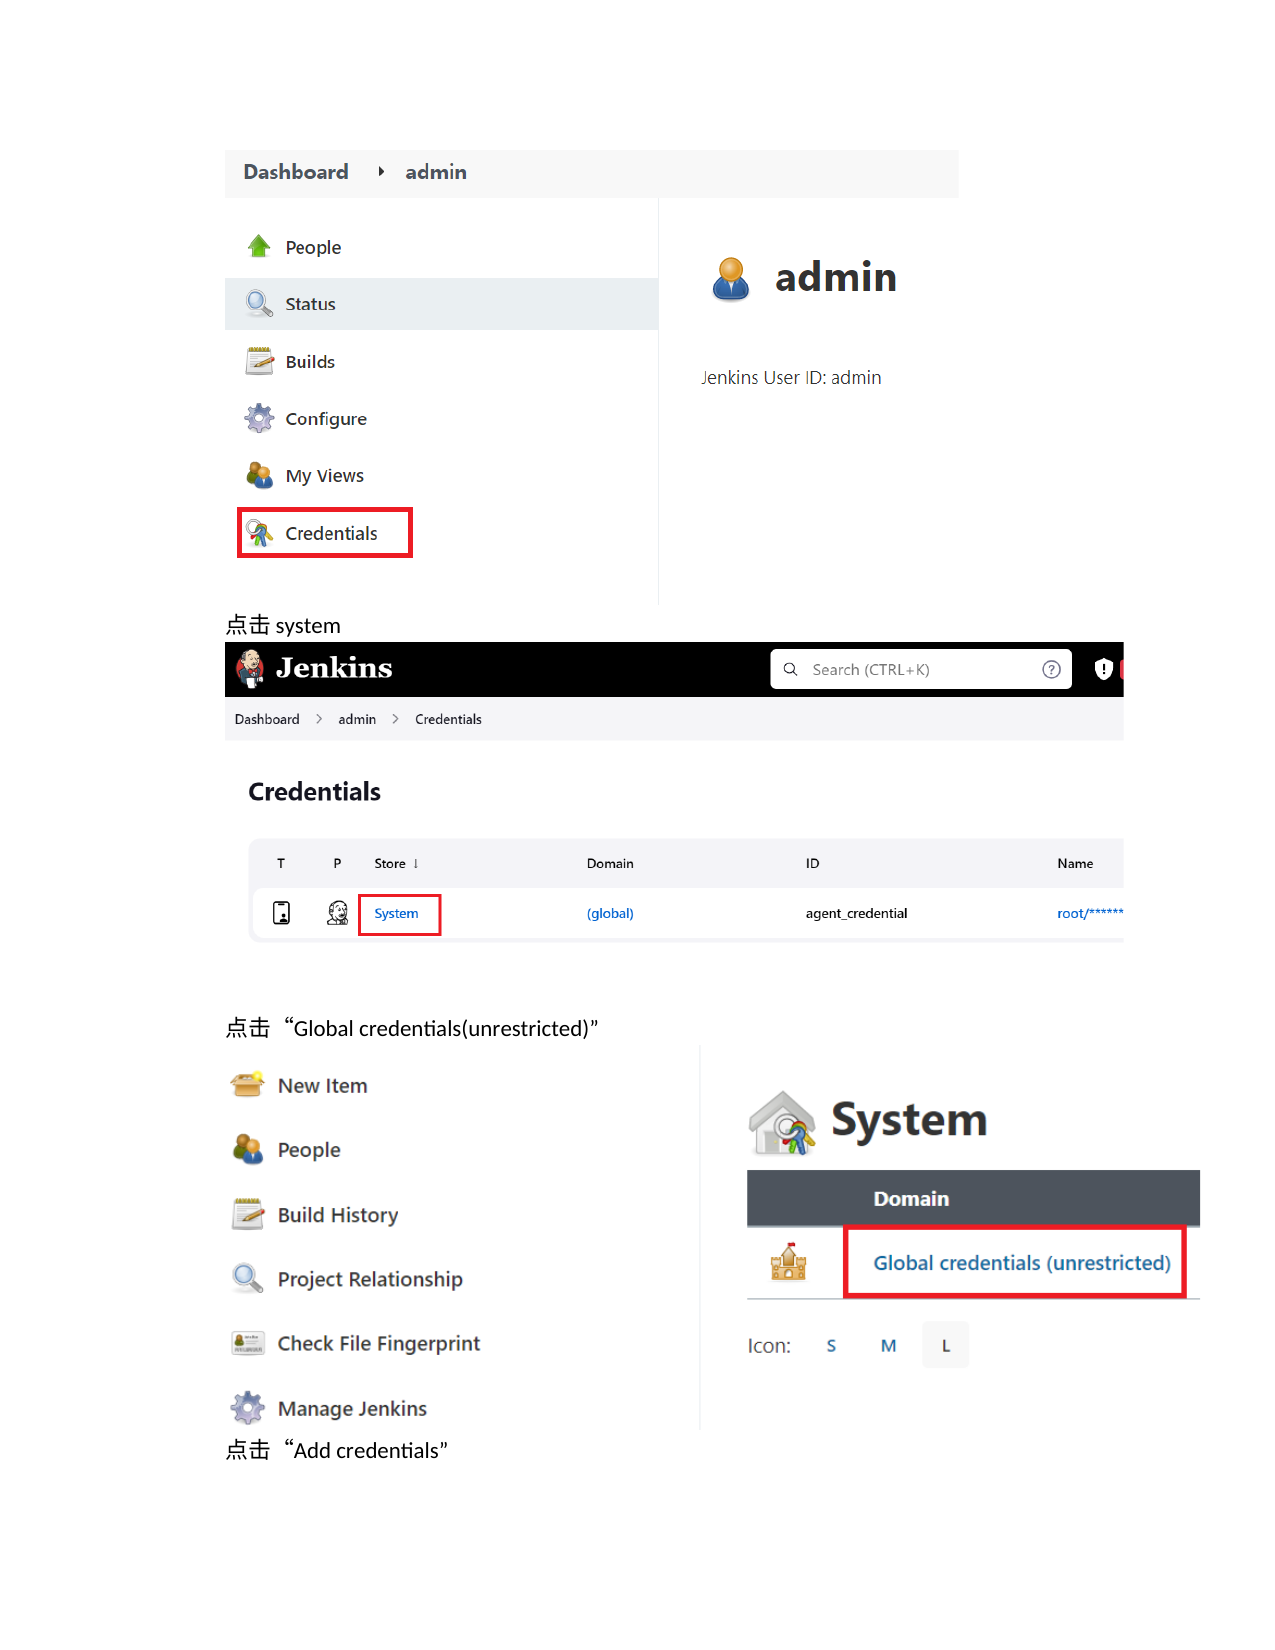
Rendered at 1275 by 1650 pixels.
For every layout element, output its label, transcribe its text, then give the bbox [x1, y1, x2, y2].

list 点击“Global credentials(unrestricted)” [225, 1009, 1125, 1043]
picture [225, 642, 1124, 977]
list 点击“Add credentials” [225, 1432, 1125, 1465]
picture [225, 150, 959, 605]
picture [225, 1045, 1200, 1430]
list 点击system [225, 607, 1125, 640]
